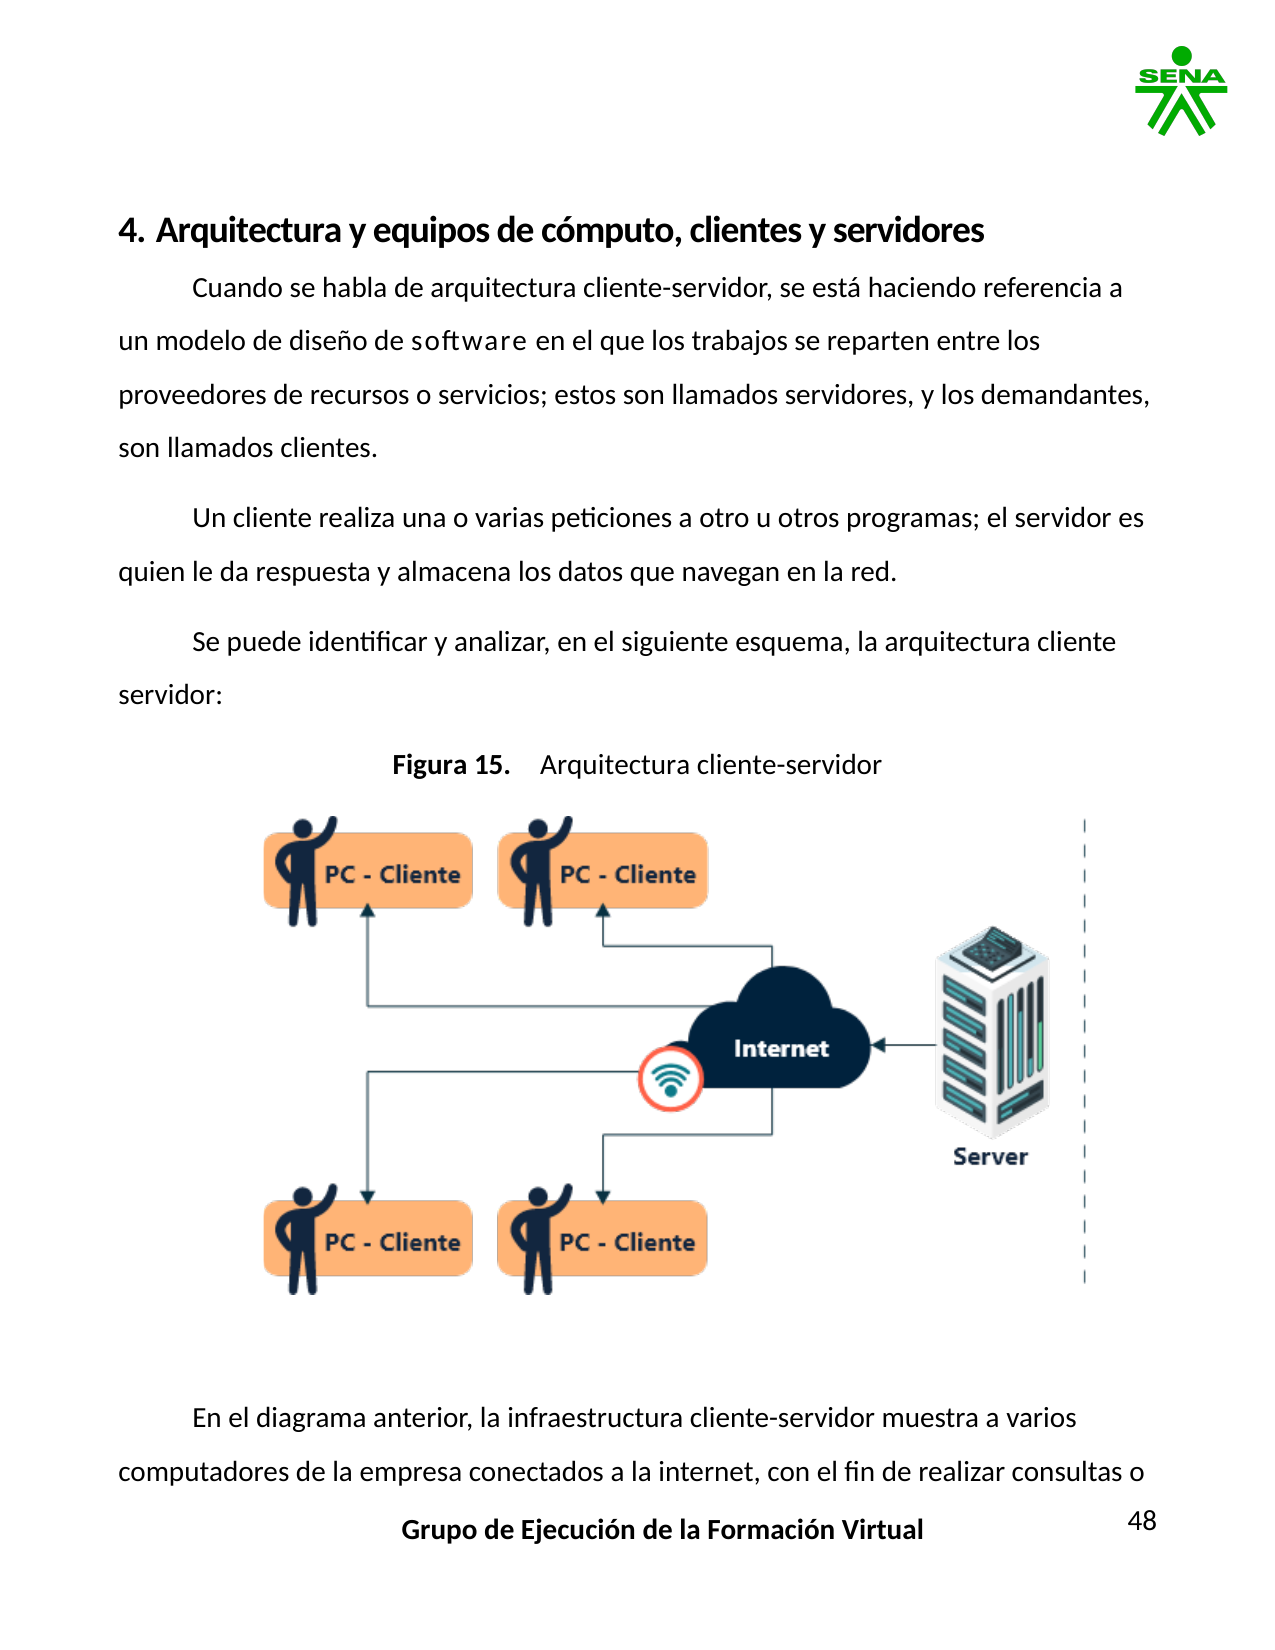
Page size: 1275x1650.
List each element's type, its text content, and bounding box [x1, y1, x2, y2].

picture [263, 816, 1086, 1295]
text Arquitectura cliente-servidor [118, 746, 1157, 782]
text Cuando se habla de arquitectura cliente-servidor, se está haciendo referencia a un modelo de diseño de software en el que los trabajos se reparten entre los proveedores de recursos o servicios; estos son llamados servidores, y los demandantes, son llamados clientes. [118, 269, 1157, 465]
text Un cliente realiza una o varias peticiones a otro u otros programas; el servidor es quien le da respuesta y almacena los datos que navegan en la red. [118, 499, 1157, 588]
picture [1135, 46, 1228, 136]
text Se puede identificar y analizar, en el siguiente esquema, la arquitectura cliente servidor: [118, 623, 1157, 712]
subtitle Arquitectura y equipos de cómputo, clientes y servidores [118, 206, 1157, 252]
